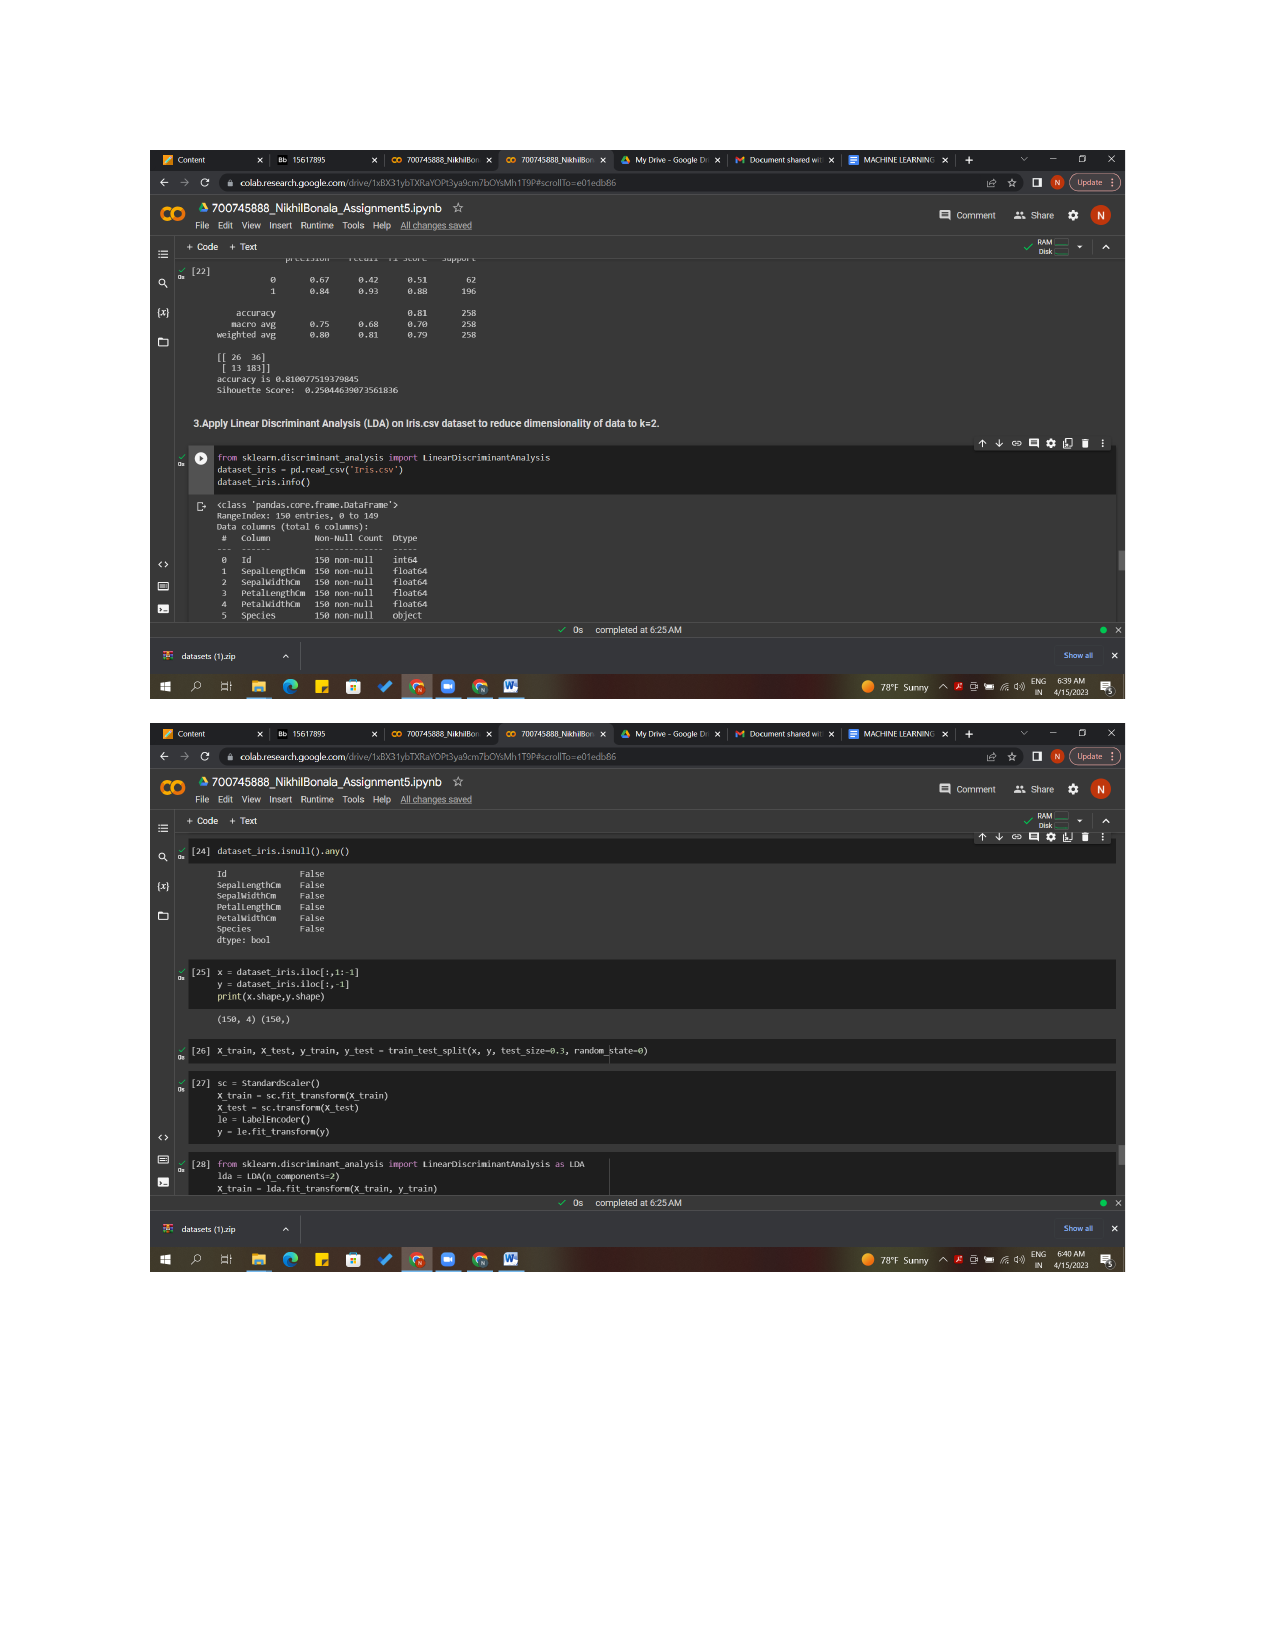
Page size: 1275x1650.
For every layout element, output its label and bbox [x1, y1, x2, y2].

picture [150, 150, 1125, 699]
picture [150, 723, 1125, 1272]
